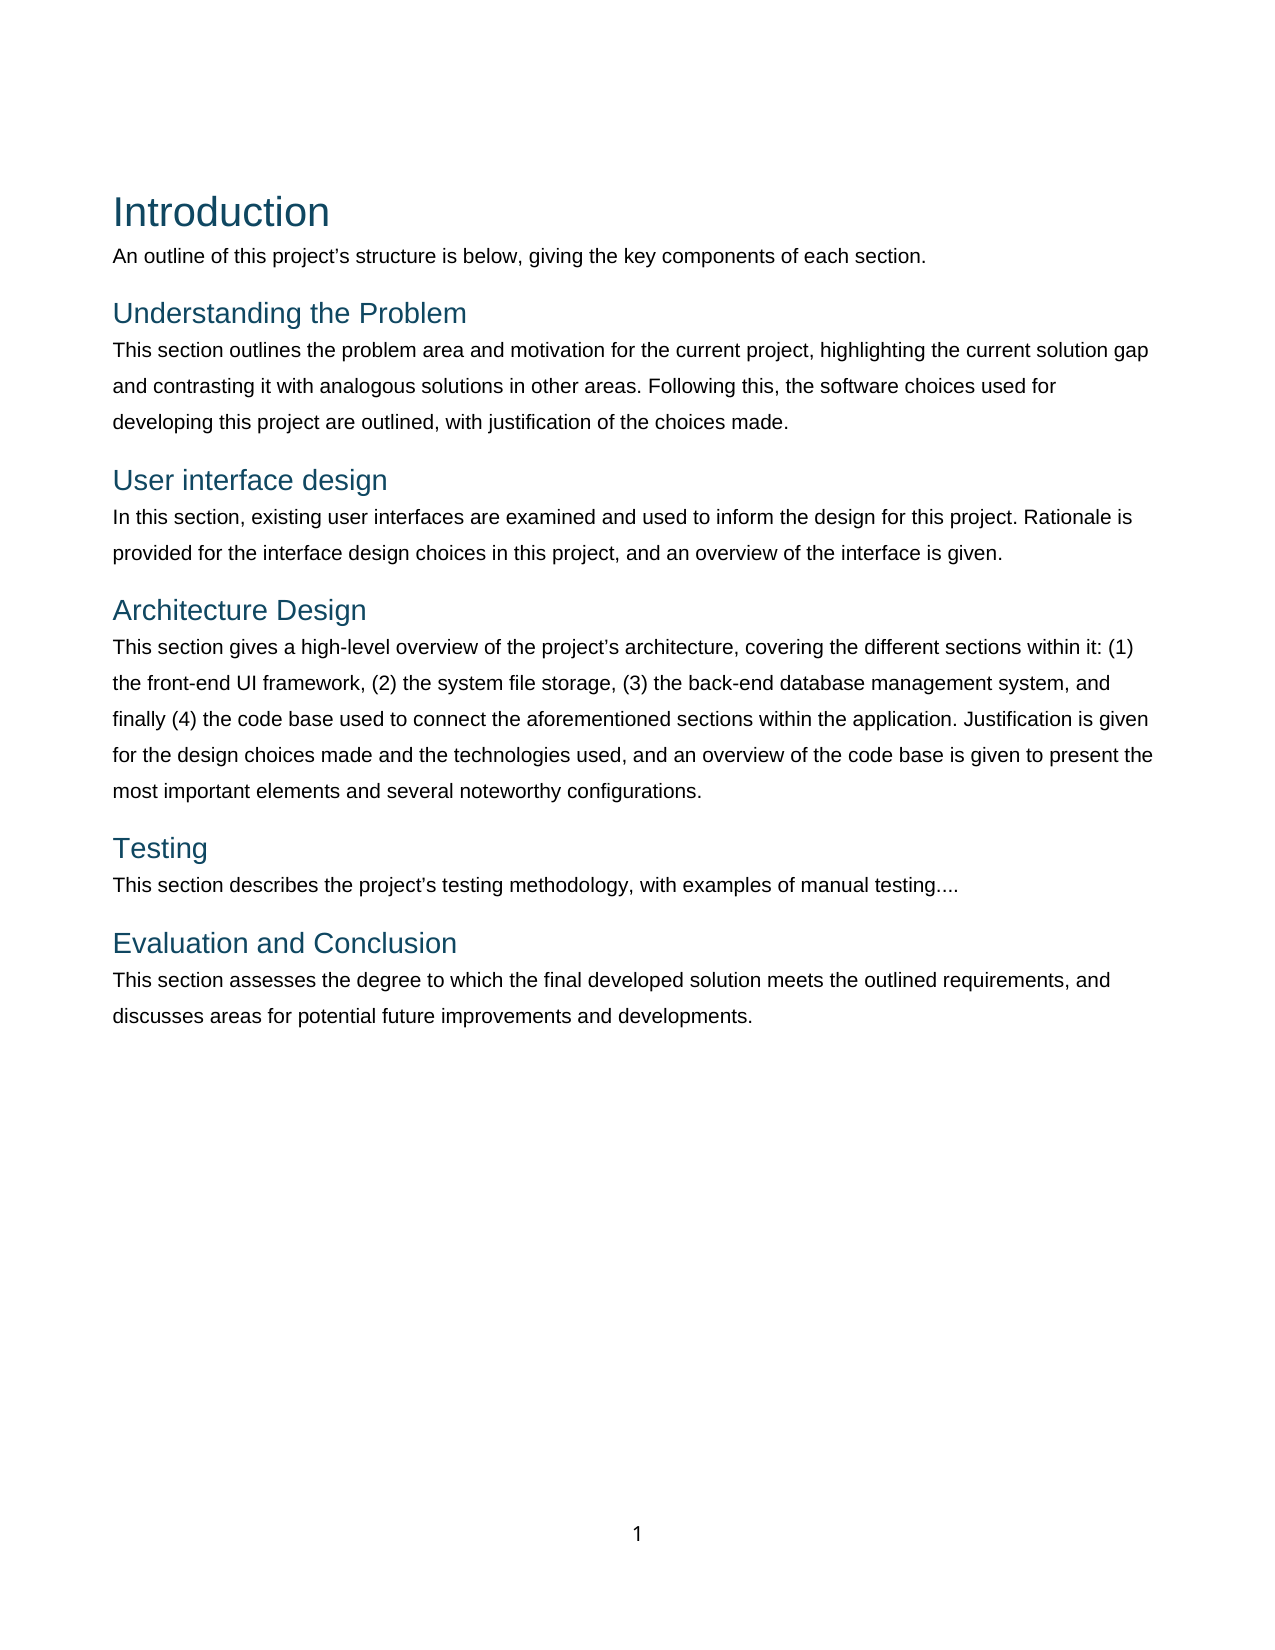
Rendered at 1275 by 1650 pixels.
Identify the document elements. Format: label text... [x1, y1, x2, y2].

subtitle Introduction [112, 187, 1162, 235]
text This section assesses the degree to which the final developed solution meets the outlined requirements, and discusses areas for potential future improvements and developments. [112, 968, 1162, 1028]
text An outline of this project’s structure is below, giving the key components of each section. [112, 244, 1162, 268]
subtitle User interface design [112, 463, 1162, 496]
subtitle Testing [112, 831, 1162, 865]
text This section gives a high-level overview of the project’s architecture, covering the different sections within it: (1) the front-end UI framework, (2) the system file storage, (3) the back-end database management system, and finally (4) the code base used to connect the aforementioned sections within the application. Justification is given for the design choices made and the technologies used, and an overview of the code base is given to present the most important elements and several noteworthy configurations. [112, 635, 1162, 803]
subtitle Understanding the Problem [112, 296, 1162, 330]
text This section describes the project’s testing methodology, with examples of manual testing.... [112, 873, 1162, 897]
subtitle Architecture Design [112, 593, 1162, 627]
subtitle Evaluation and Conclusion [112, 926, 1162, 959]
text This section outlines the problem area and motivation for the current project, highlighting the current solution gap and contrasting it with analogous solutions in other areas. Following this, the software choices used for developing this project are outlined, with justification of the choices made. [112, 338, 1162, 434]
text In this section, existing user interfaces are examined and used to inform the design for this project. Rationale is provided for the interface design choices in this project, and an overview of the interface is given. [112, 504, 1162, 564]
